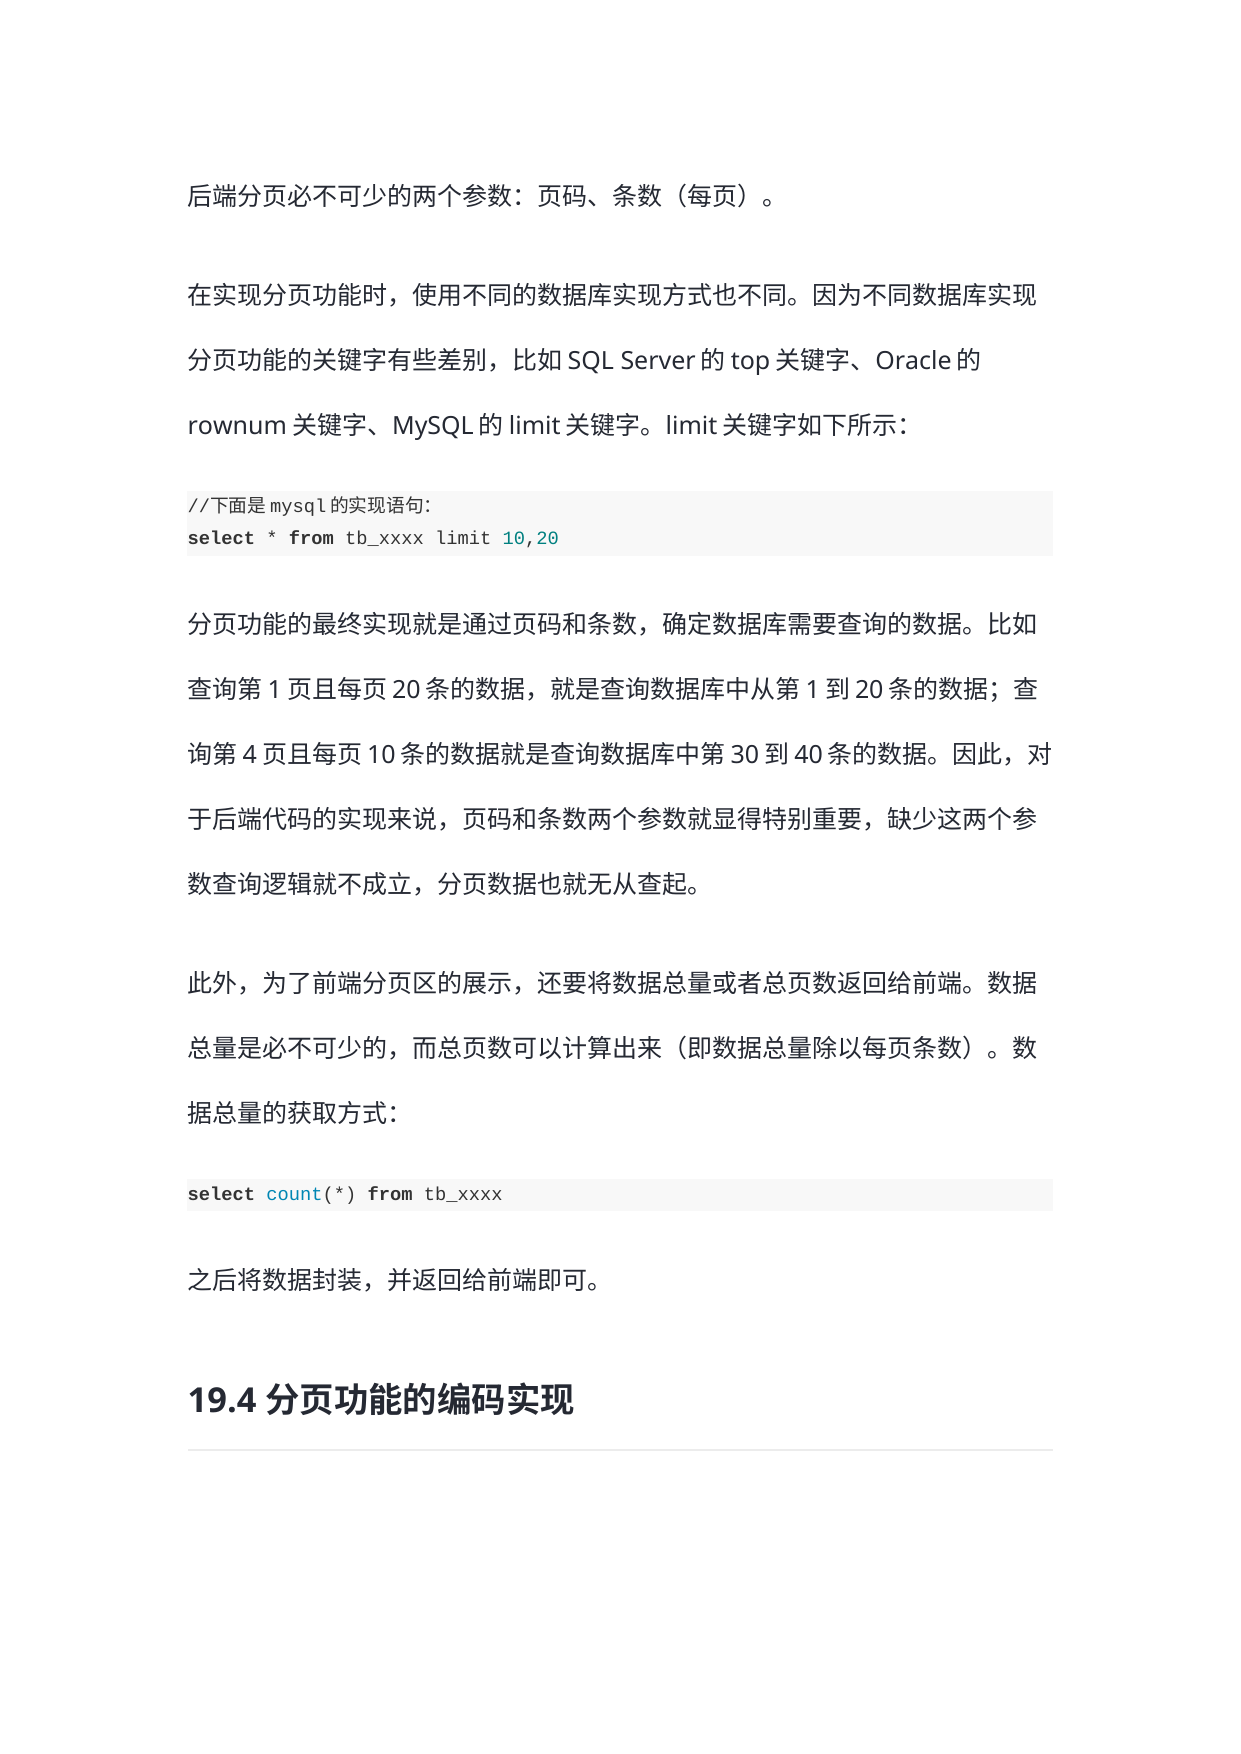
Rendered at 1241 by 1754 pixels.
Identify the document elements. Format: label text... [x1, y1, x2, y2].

text 后端分页必不可少的两个参数：页码、条数（每页）。 [187, 162, 1053, 227]
text 在实现分页功能时，使用不同的数据库实现方式也不同。因为不同数据库实现分页功能的关键字有些差别，比如SQL Server的top关键字、Oracle的rownum关键字、MySQL的limit关键字。limit关键字如下所示： [187, 261, 1053, 456]
text 此外，为了前端分页区的展示，还要将数据总量或者总页数返回给前端。数据总量是必不可少的，而总页数可以计算出来（即数据总量除以每页条数）。数据总量的获取方式： [187, 949, 1053, 1144]
text select count(*) from tb_xxxx [187, 1179, 1053, 1211]
subtitle 19.4 分页功能的编码实现 [187, 1365, 1053, 1451]
text //下面是mysql的实现语句： [187, 491, 1053, 523]
text select * from tb_xxxx limit 10,20 [187, 523, 1053, 556]
text 分页功能的最终实现就是通过页码和条数，确定数据库需要查询的数据。比如查询第1页且每页20条的数据，就是查询数据库中从第1到20条的数据；查询第4页且每页10条的数据就是查询数据库中第30到40条的数据。因此，对于后端代码的实现来说，页码和条数两个参数就显得特别重要，缺少这两个参数查询逻辑就不成立，分页数据也就无从查起。 [187, 590, 1053, 915]
text 之后将数据封装，并返回给前端即可。 [187, 1246, 1053, 1311]
